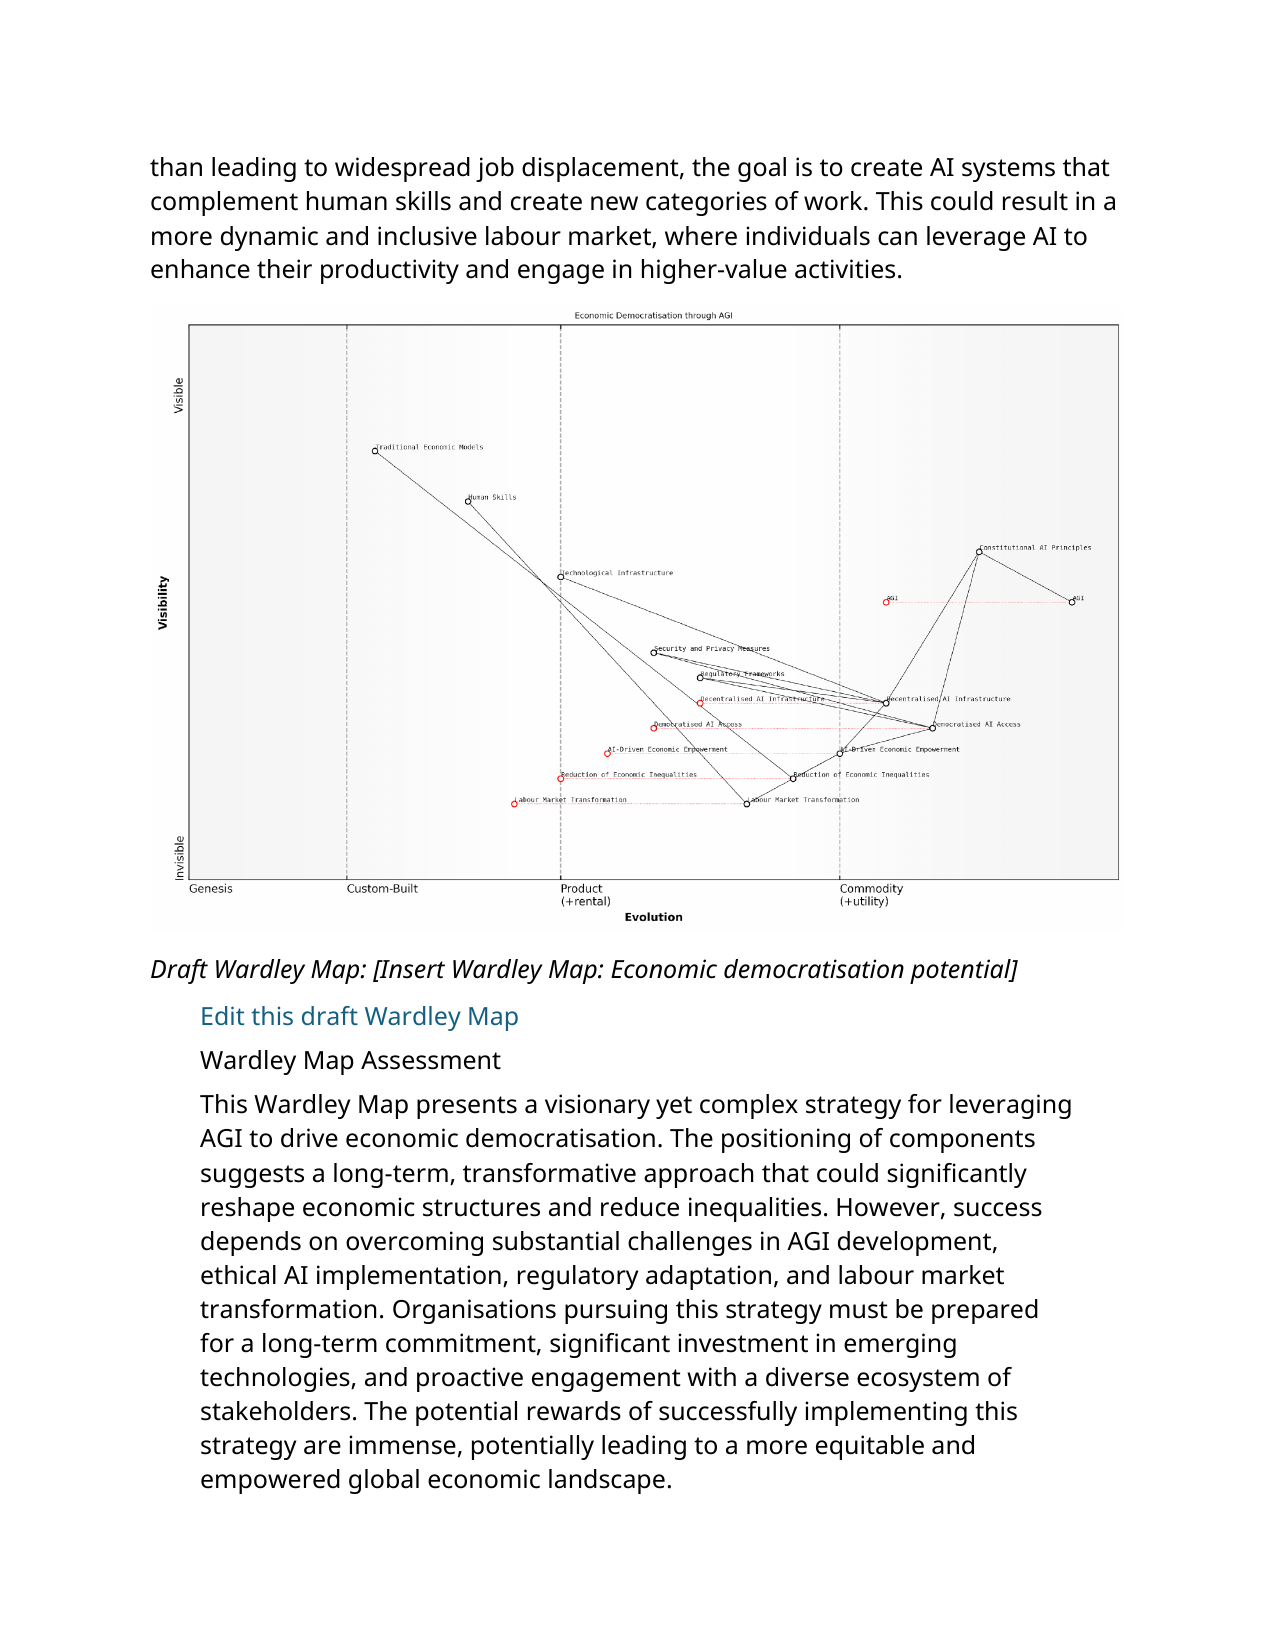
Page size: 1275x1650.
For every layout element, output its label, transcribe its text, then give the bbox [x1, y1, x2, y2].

text Wardley Map Assessment [200, 1043, 1075, 1077]
text This Wardley Map presents a visionary yet complex strategy for leveraging AGI to drive economic democratisation. The positioning of components suggests a long-term, transformative approach that could significantly reshape economic structures and reduce inequalities. However, success depends on overcoming substantial challenges in AGI development, ethical AI implementation, regulatory adaptation, and labour market transformation. Organisations pursuing this strategy must be prepared for a long-term commitment, significant investment in emerging technologies, and proactive engagement with a diverse ecosystem of stakeholders. The potential rewards of successfully implementing this strategy are immense, potentially leading to a more equitable and empowered global economic landscape. [200, 1087, 1075, 1496]
text Edit this draft Wardley Map [200, 998, 1075, 1032]
picture [150, 305, 1125, 931]
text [150, 150, 1125, 286]
text Draft Wardley Map: [Insert Wardley Map: Economic democratisation potential] [150, 952, 1125, 986]
